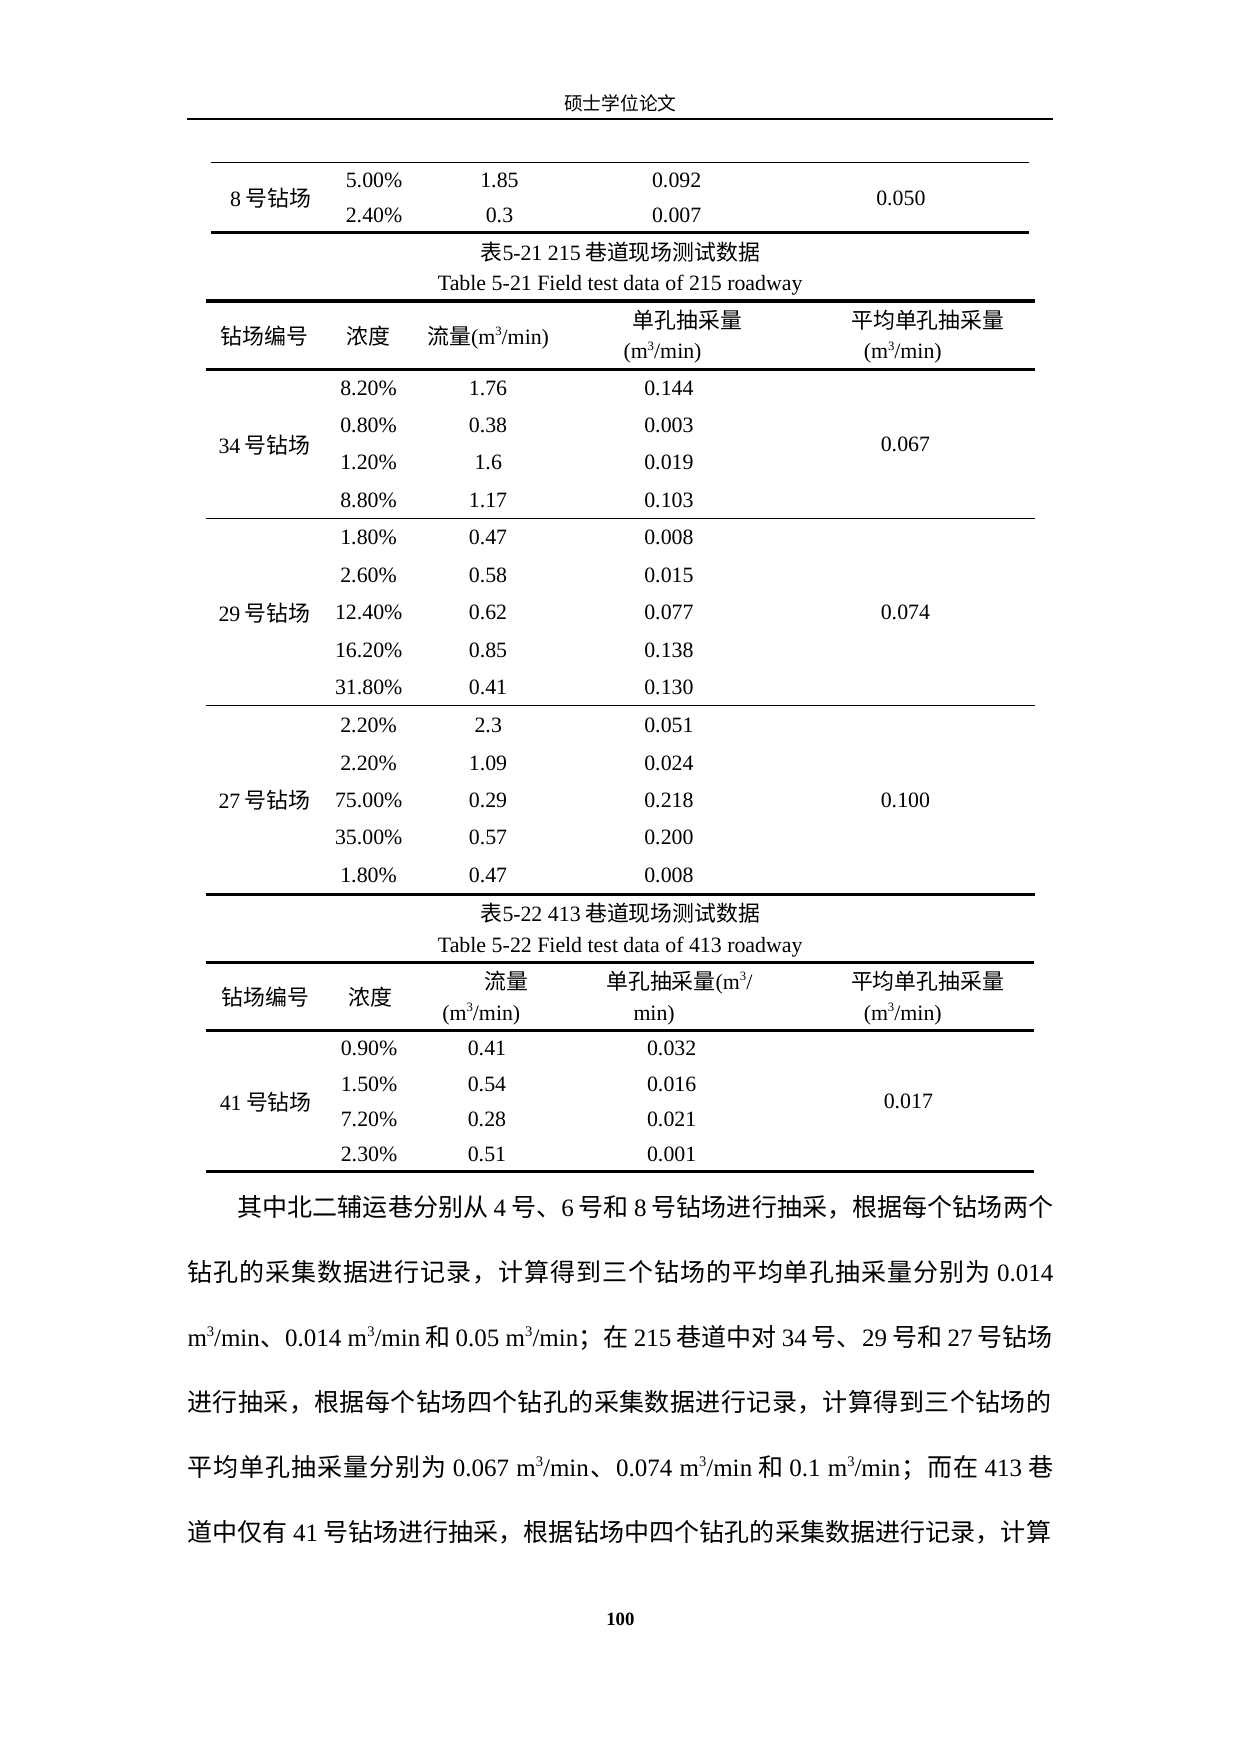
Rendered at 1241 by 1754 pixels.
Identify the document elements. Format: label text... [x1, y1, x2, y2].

table_cell 0.015 [562, 555, 776, 592]
table_cell 0.57 [414, 818, 562, 855]
table_cell 0.28 [413, 1100, 561, 1135]
table_cell 0.074 [776, 519, 1034, 705]
table_header 流量(m3/min) [413, 964, 561, 1029]
table_cell 0.021 [561, 1100, 782, 1135]
table_cell 1.80% [323, 519, 414, 555]
table_cell 0.016 [561, 1064, 782, 1100]
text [187, 1173, 1053, 1563]
table_cell 0.51 [413, 1135, 561, 1170]
table_cell 8号钻场 [211, 163, 329, 231]
table_cell 0.067 [776, 371, 1034, 517]
table_cell 1.76 [414, 371, 562, 405]
table_cell 1.6 [414, 443, 562, 480]
table_cell 0.218 [562, 780, 776, 817]
table_cell 27号钻场 [206, 706, 323, 892]
table_cell 0.008 [562, 519, 776, 555]
table_cell 2.30% [325, 1135, 413, 1170]
table_cell 8.80% [323, 480, 414, 517]
table_header 钻场编号 [206, 303, 323, 367]
table_cell 0.29 [414, 780, 562, 817]
table_cell 0.017 [782, 1032, 1034, 1170]
text Table - Field test data of 413 roadway [187, 928, 1053, 961]
table_cell 5.00% [330, 163, 418, 196]
table_cell 29号钻场 [206, 519, 323, 705]
table_header 钻场编号 [206, 964, 324, 1029]
table_cell 0.100 [776, 706, 1034, 892]
table_cell 31.80% [323, 668, 414, 705]
table_header 平均单孔抽采量(m3/min) [776, 303, 1034, 367]
table_cell 0.019 [562, 443, 776, 480]
table_cell 0.41 [413, 1032, 561, 1064]
table_cell 0.58 [414, 555, 562, 592]
table_cell 8.20% [323, 371, 414, 405]
table_cell 2.40% [330, 196, 418, 231]
table_cell 0.003 [562, 405, 776, 442]
table_cell 0.41 [414, 668, 562, 705]
table_cell 0.092 [581, 163, 772, 196]
table_cell 75.00% [323, 780, 414, 817]
table_cell 0.3 [418, 196, 581, 231]
table_cell 2.3 [414, 706, 562, 742]
table_cell 1.50% [325, 1064, 413, 1100]
table_header 浓度 [325, 964, 413, 1029]
table_cell 34号钻场 [206, 371, 323, 517]
table_cell 0.130 [562, 668, 776, 705]
table_cell 0.050 [773, 163, 1029, 231]
table_cell 0.144 [562, 371, 776, 405]
table_header 单孔抽采量(m3/min) [562, 303, 776, 367]
table_cell 0.008 [562, 855, 776, 892]
table_cell 0.200 [562, 818, 776, 855]
table_cell 0.001 [561, 1135, 782, 1170]
table_cell 0.47 [414, 855, 562, 892]
table_cell 1.09 [414, 743, 562, 780]
table_cell 2.20% [323, 743, 414, 780]
table_cell 0.138 [562, 630, 776, 667]
table_cell 35.00% [323, 818, 414, 855]
table_cell 12.40% [323, 593, 414, 630]
table_cell 2.60% [323, 555, 414, 592]
table_cell 0.051 [562, 706, 776, 742]
table_cell 0.85 [414, 630, 562, 667]
table_header 浓度 [323, 303, 414, 367]
table_cell 0.024 [562, 743, 776, 780]
table_cell 0.077 [562, 593, 776, 630]
table_header 单孔抽采量(m3/min) [561, 964, 782, 1029]
table_cell 16.20% [323, 630, 414, 667]
table_cell 0.007 [581, 196, 772, 231]
table_header 流量(m3/min) [414, 303, 562, 367]
table_cell 0.62 [414, 593, 562, 630]
table_cell 0.54 [413, 1064, 561, 1100]
table_header 平均单孔抽采量(m3/min) [782, 964, 1034, 1029]
table_cell 1.80% [323, 855, 414, 892]
table_cell 1.17 [414, 480, 562, 517]
table_cell 1.20% [323, 443, 414, 480]
table_cell 0.032 [561, 1032, 782, 1064]
table_cell 0.90% [325, 1032, 413, 1064]
table_cell 41号钻场 [206, 1032, 324, 1170]
table_cell 0.47 [414, 519, 562, 555]
table_cell 7.20% [325, 1100, 413, 1135]
table_cell 0.103 [562, 480, 776, 517]
table_cell 1.85 [418, 163, 581, 196]
text Table - Field test data of 215 roadway [187, 267, 1053, 299]
table_cell 0.38 [414, 405, 562, 442]
table_cell 2.20% [323, 706, 414, 742]
table_cell 0.80% [323, 405, 414, 442]
